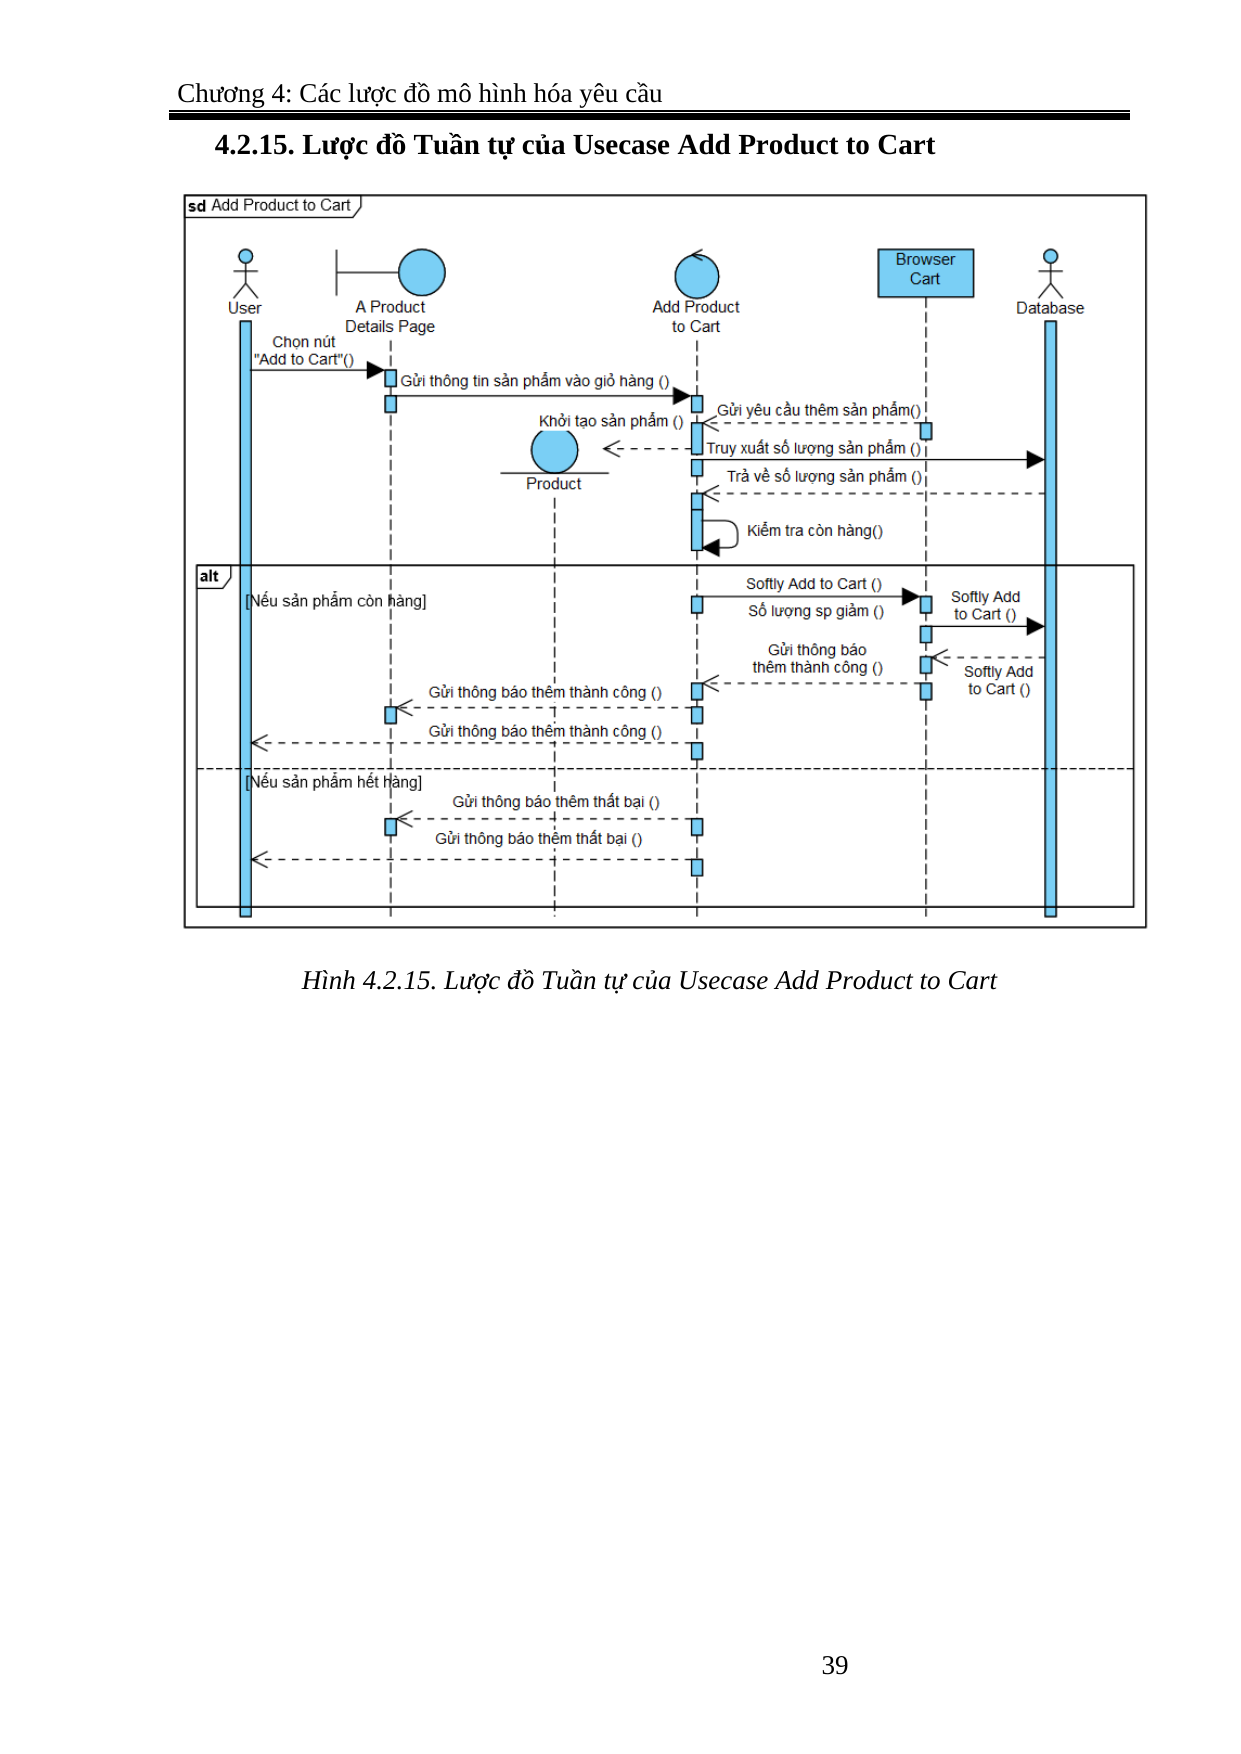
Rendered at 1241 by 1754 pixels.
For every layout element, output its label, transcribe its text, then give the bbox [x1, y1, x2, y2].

subtitle Hình 4.2.15. Lược đồ Tuần tự của Usecase Add Product to Cart [177, 964, 1122, 996]
picture [177, 190, 1156, 934]
subtitle 4.2.15. Lược đồ Tuần tự của Usecase Add Product to Cart [177, 127, 1122, 161]
